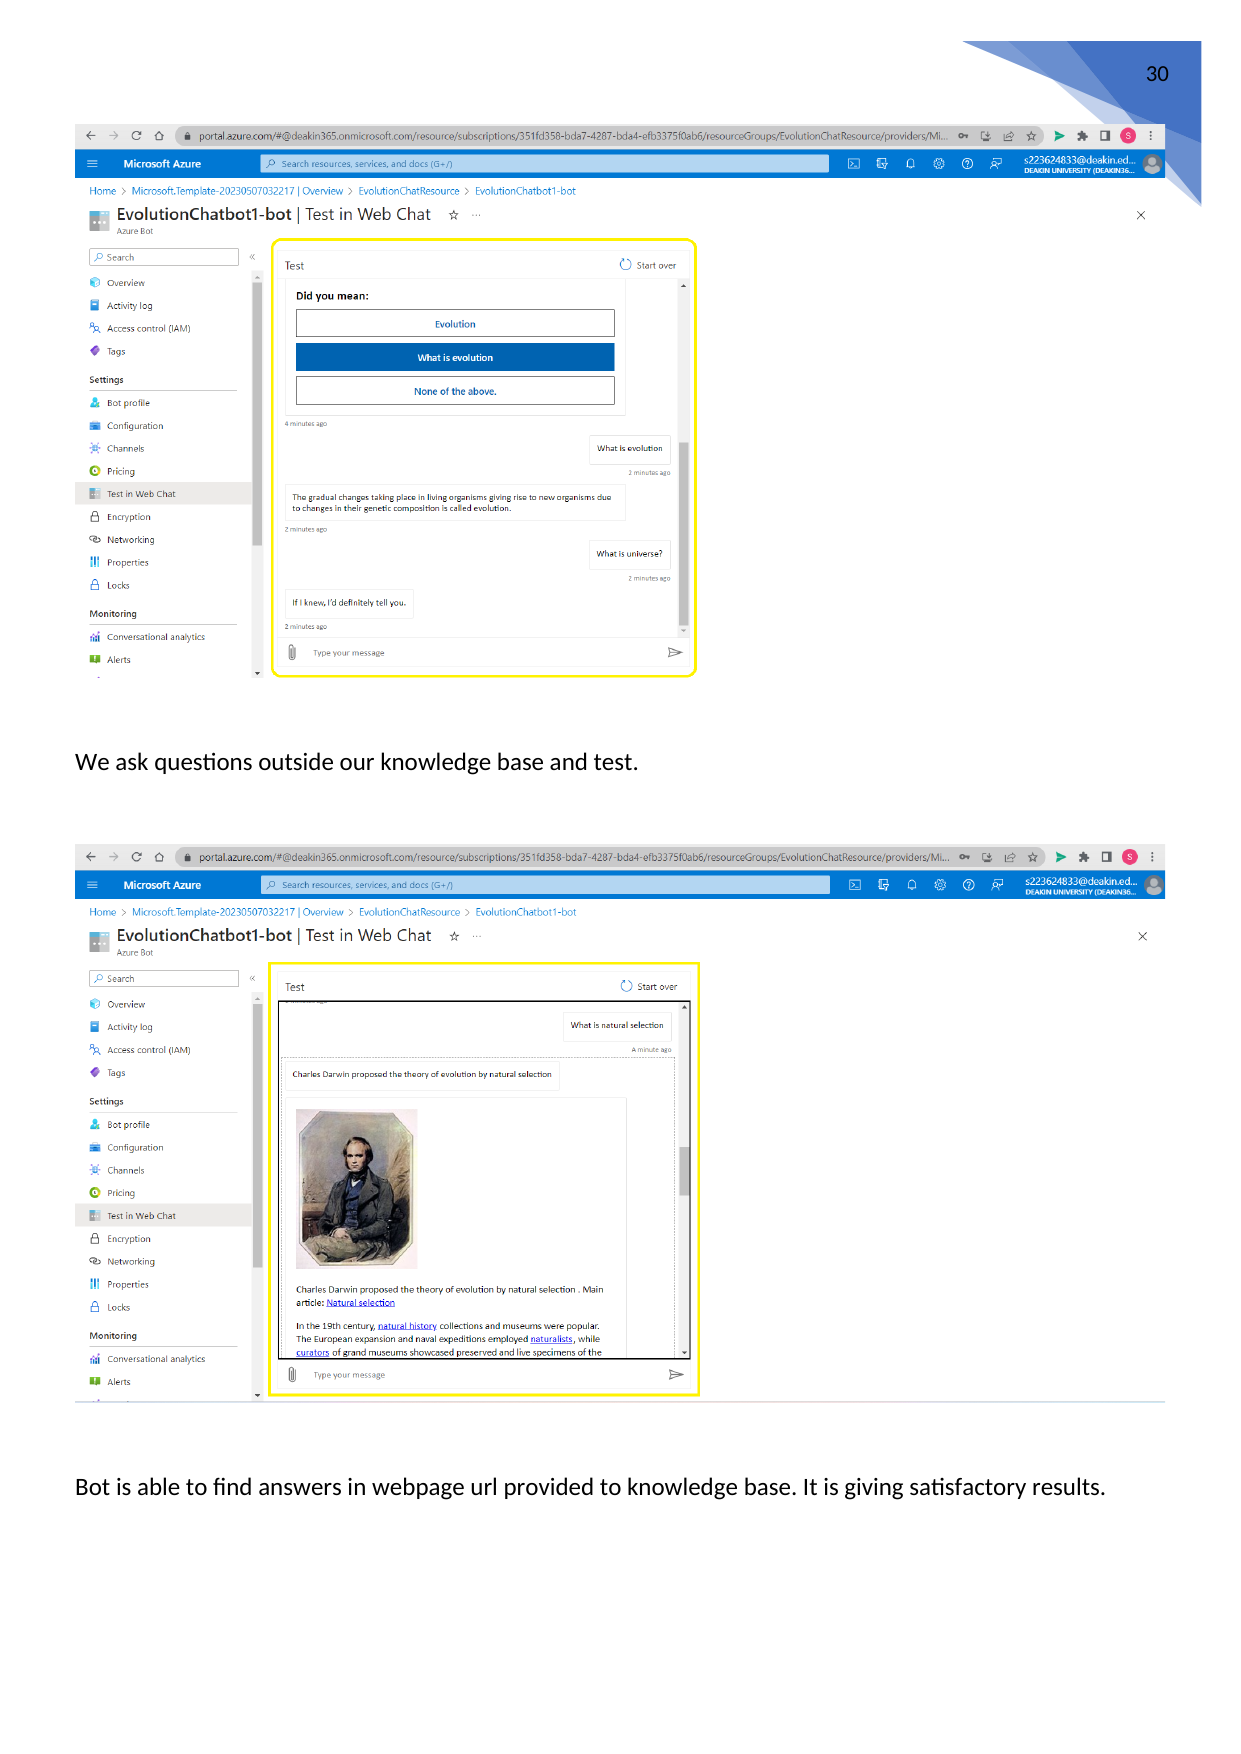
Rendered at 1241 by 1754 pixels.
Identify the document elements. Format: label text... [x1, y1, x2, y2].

text We ask questions outside our knowledge base and test. [75, 746, 1165, 776]
picture [75, 844, 1166, 1403]
picture [75, 41, 1202, 678]
text Bot is able to find answers in webpage url provided to knowledge base. It is giving satisfactory results. [75, 1471, 1165, 1501]
